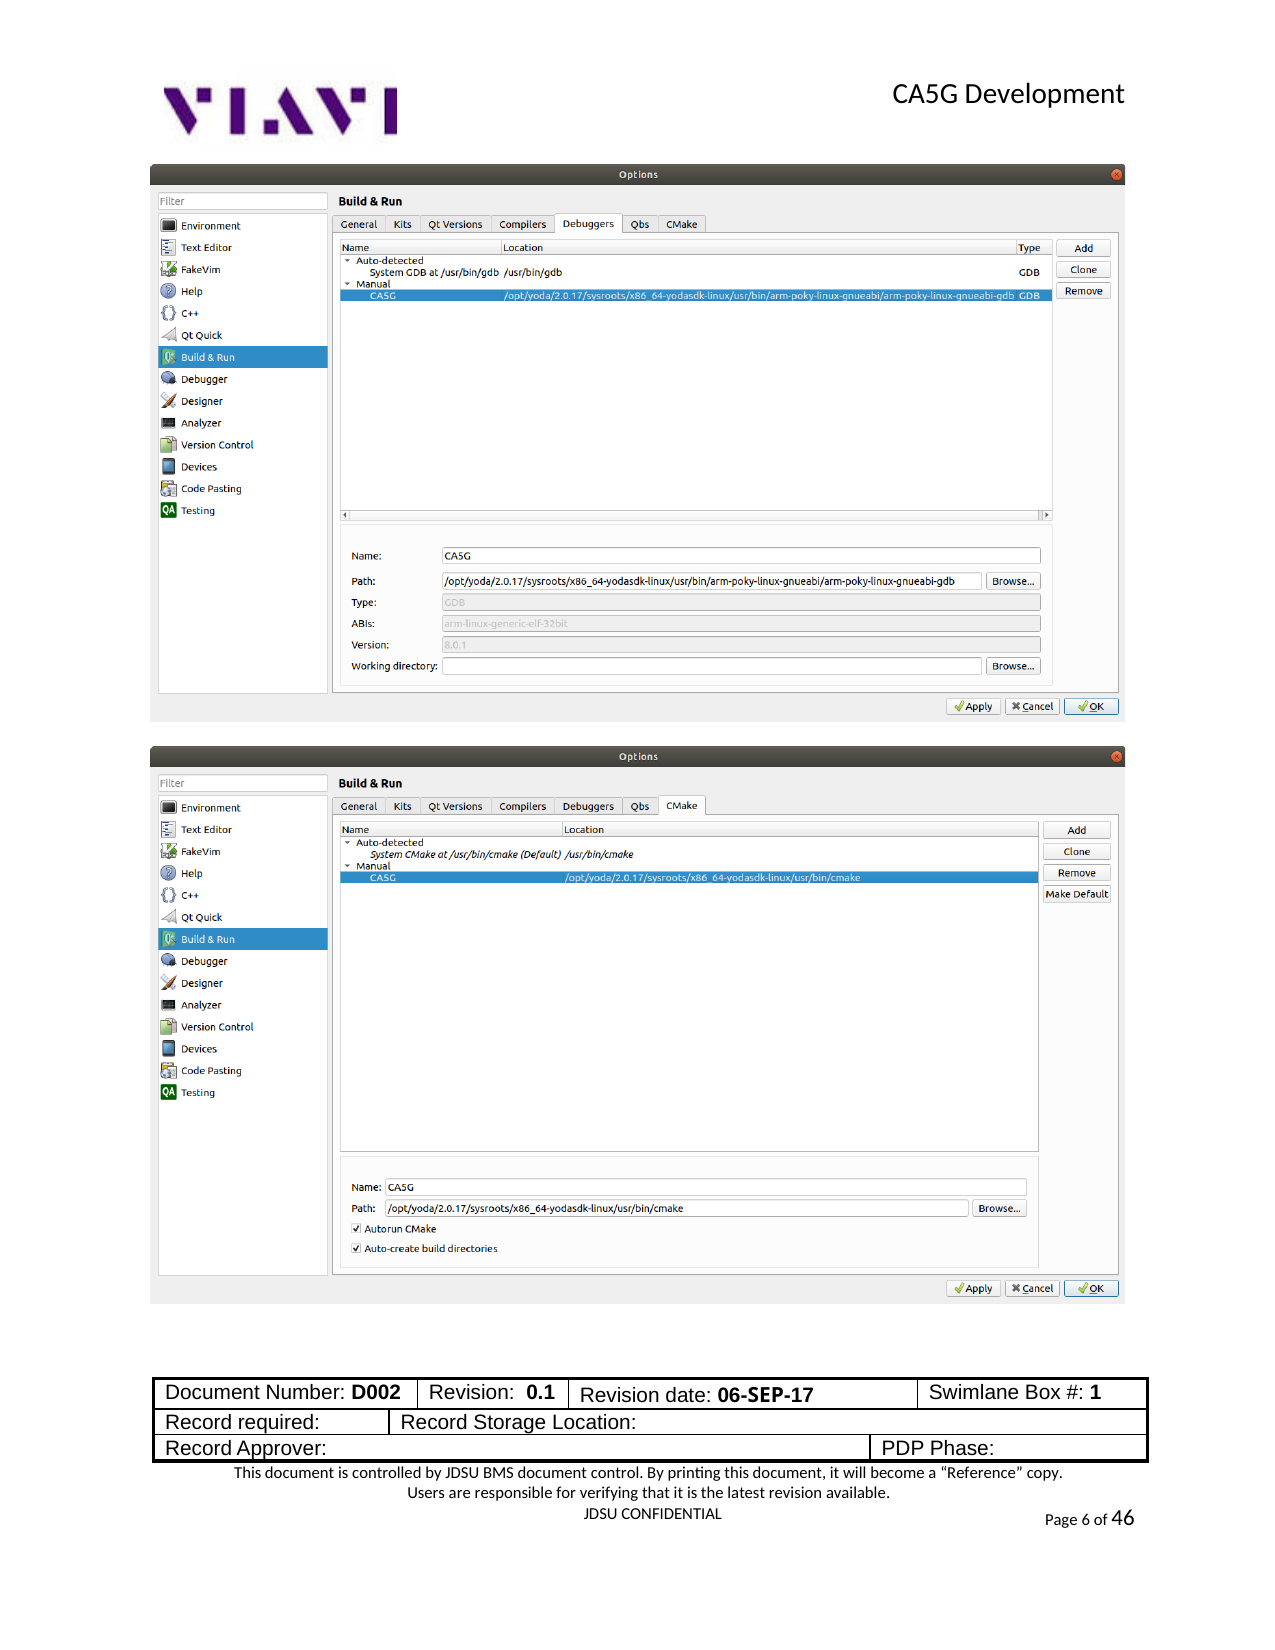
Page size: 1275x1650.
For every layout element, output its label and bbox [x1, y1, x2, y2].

picture [162, 68, 397, 146]
picture [150, 164, 1125, 722]
picture [150, 746, 1125, 1304]
